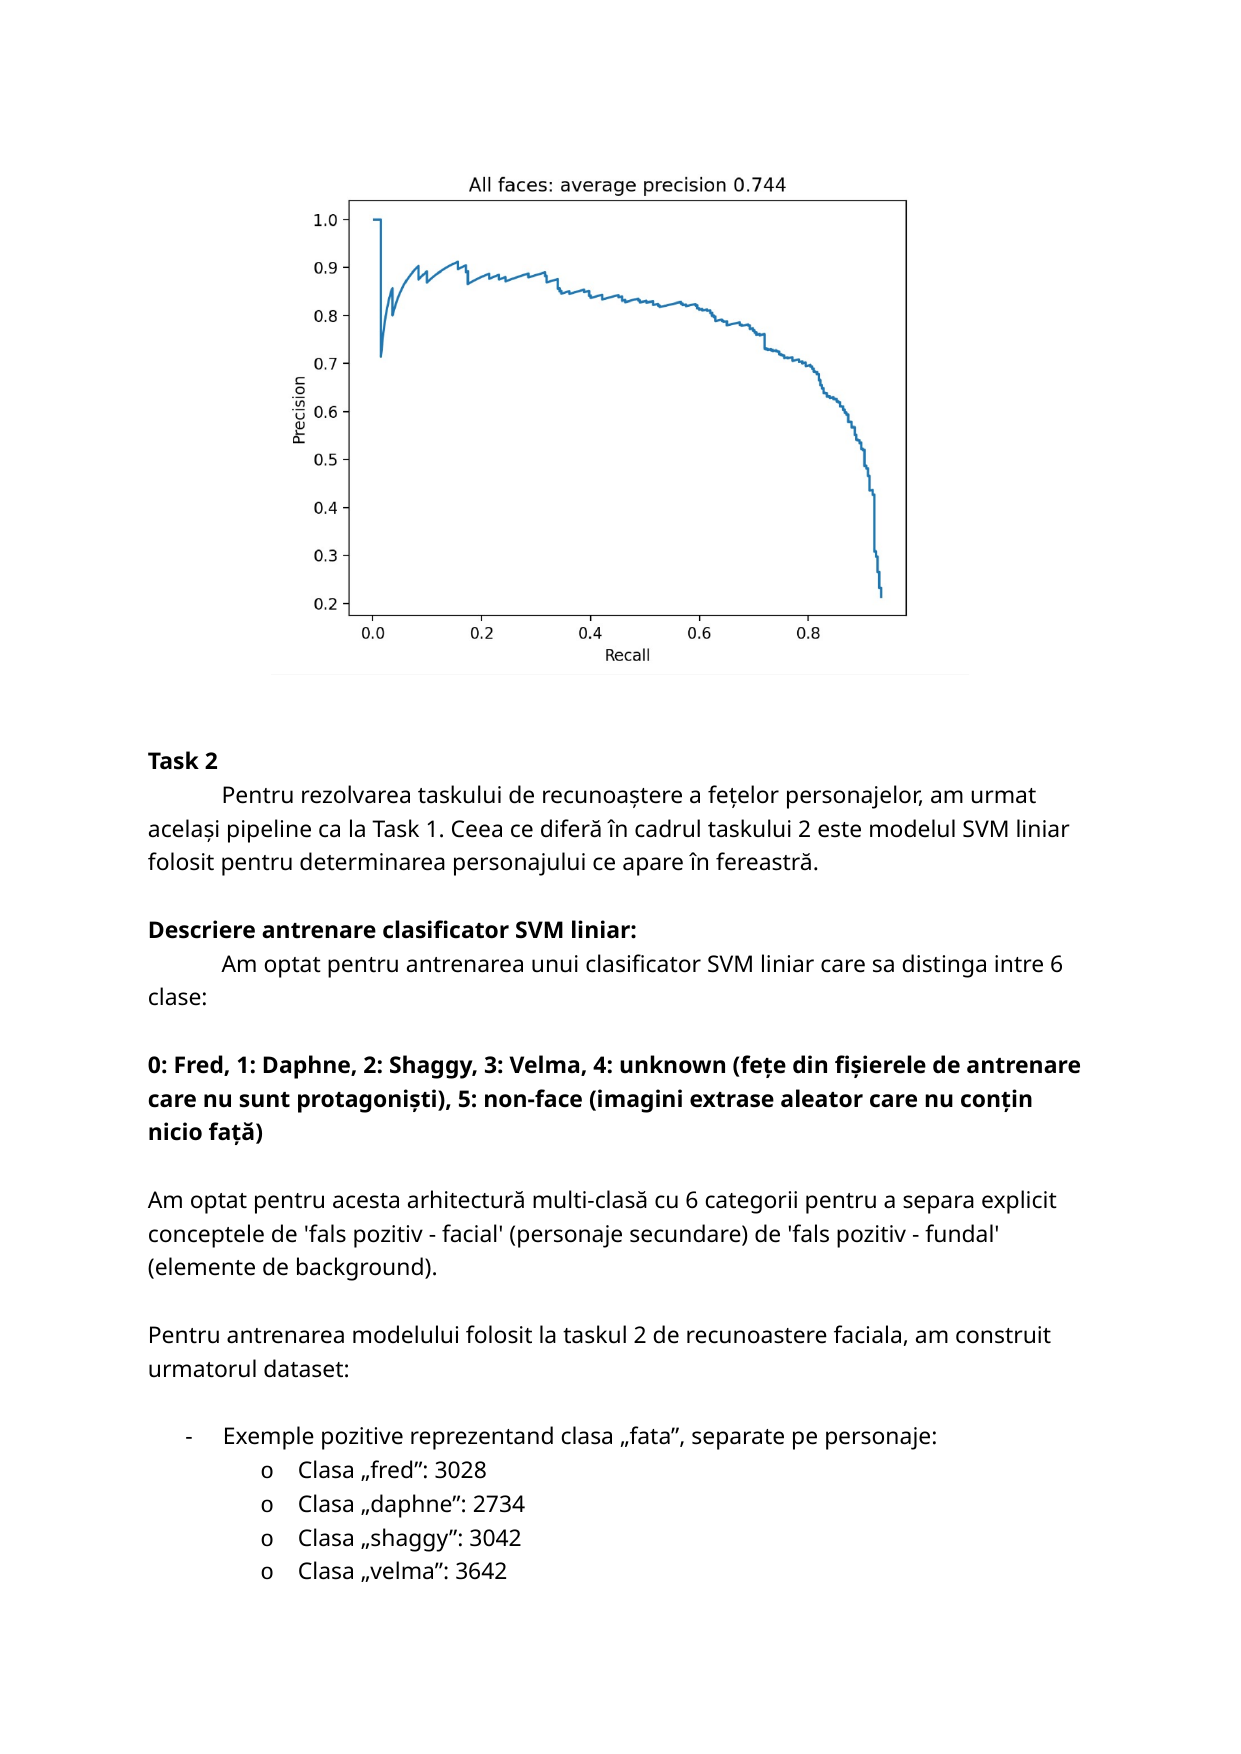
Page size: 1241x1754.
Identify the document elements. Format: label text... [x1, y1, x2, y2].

text Task 2 [148, 745, 1093, 776]
list Clasa „fred”: 3028 [260, 1454, 1093, 1485]
picture [271, 147, 970, 675]
text Pentru rezolvarea taskului de recunoaștere a fețelor personajelor, am urmat același pipeline ca la Task 1. Ceea ce diferă în cadrul taskului 2 este modelul SVM liniar folosit pentru determinarea personajului ce apare în fereastră. [148, 779, 1093, 877]
list Exemple pozitive reprezentand clasa „fata”, separate pe personaje: [185, 1420, 1093, 1451]
list Clasa „shaggy”: 3042 [260, 1521, 1093, 1553]
text Pentru antrenarea modelului folosit la taskul 2 de recunoastere faciala, am construit urmatorul dataset: [148, 1319, 1093, 1384]
text 0: Fred, 1: Daphne, 2: Shaggy, 3: Velma, 4: unknown (fețe din fișierele de antrenare care nu sunt protagoniști), 5: non-face (imagini extrase aleator care nu conțin nicio față) [148, 1049, 1093, 1147]
list Clasa „daphne”: 2734 [260, 1488, 1093, 1519]
text Descriere antrenare clasificator SVM liniar: [148, 914, 1093, 945]
list Clasa „velma”: 3642 [260, 1555, 1093, 1587]
text Am optat pentru acesta arhitectură multi-clasă cu 6 categorii pentru a separa explicit conceptele de 'fals pozitiv - facial' (personaje secundare) de 'fals pozitiv - fundal' (elemente de background). [148, 1184, 1093, 1282]
text Am optat pentru antrenarea unui clasificator SVM liniar care sa distinga intre 6 clase: [148, 947, 1093, 1012]
